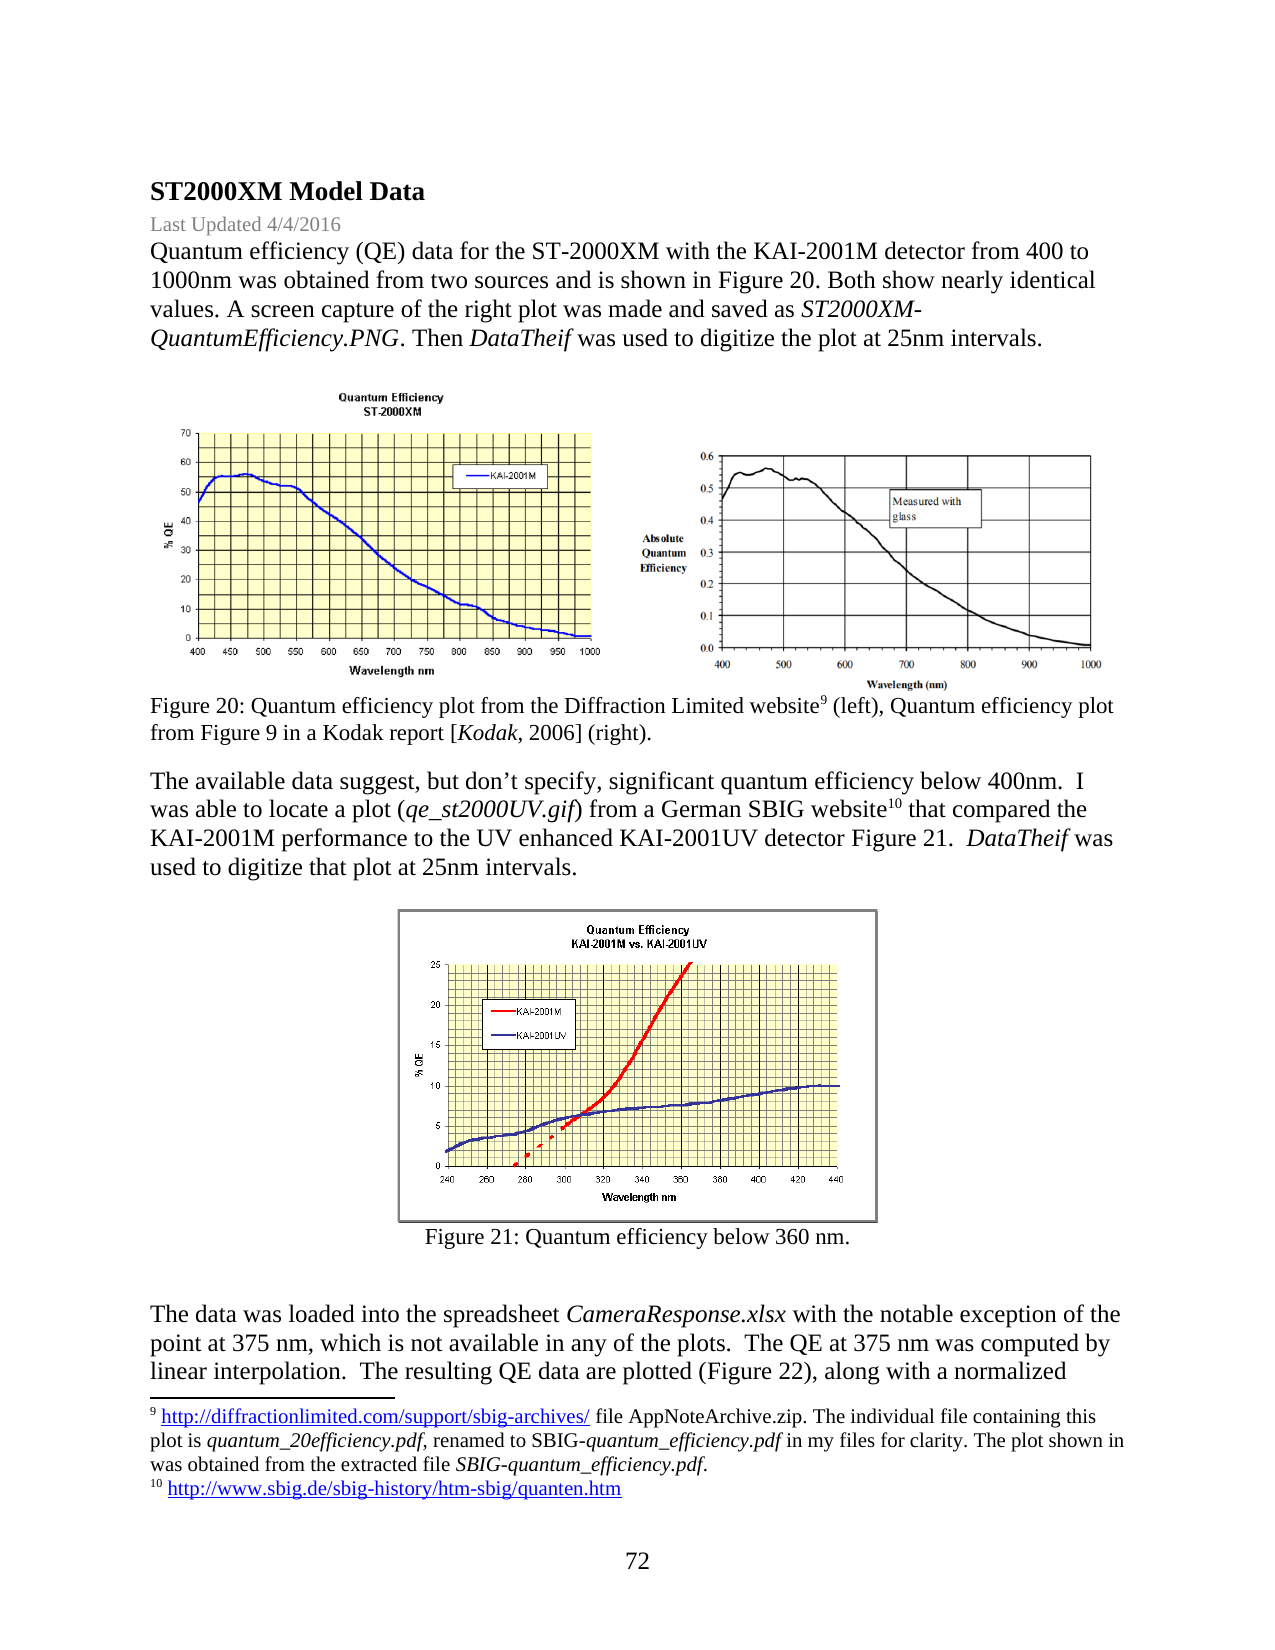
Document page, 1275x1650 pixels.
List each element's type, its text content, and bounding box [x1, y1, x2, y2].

picture [150, 380, 1110, 693]
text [150, 1299, 1125, 1385]
picture [397, 909, 878, 1223]
subtitle ST2000XM Model Data [150, 175, 1125, 206]
text Last Updated 4/4/2016 [150, 212, 1125, 236]
